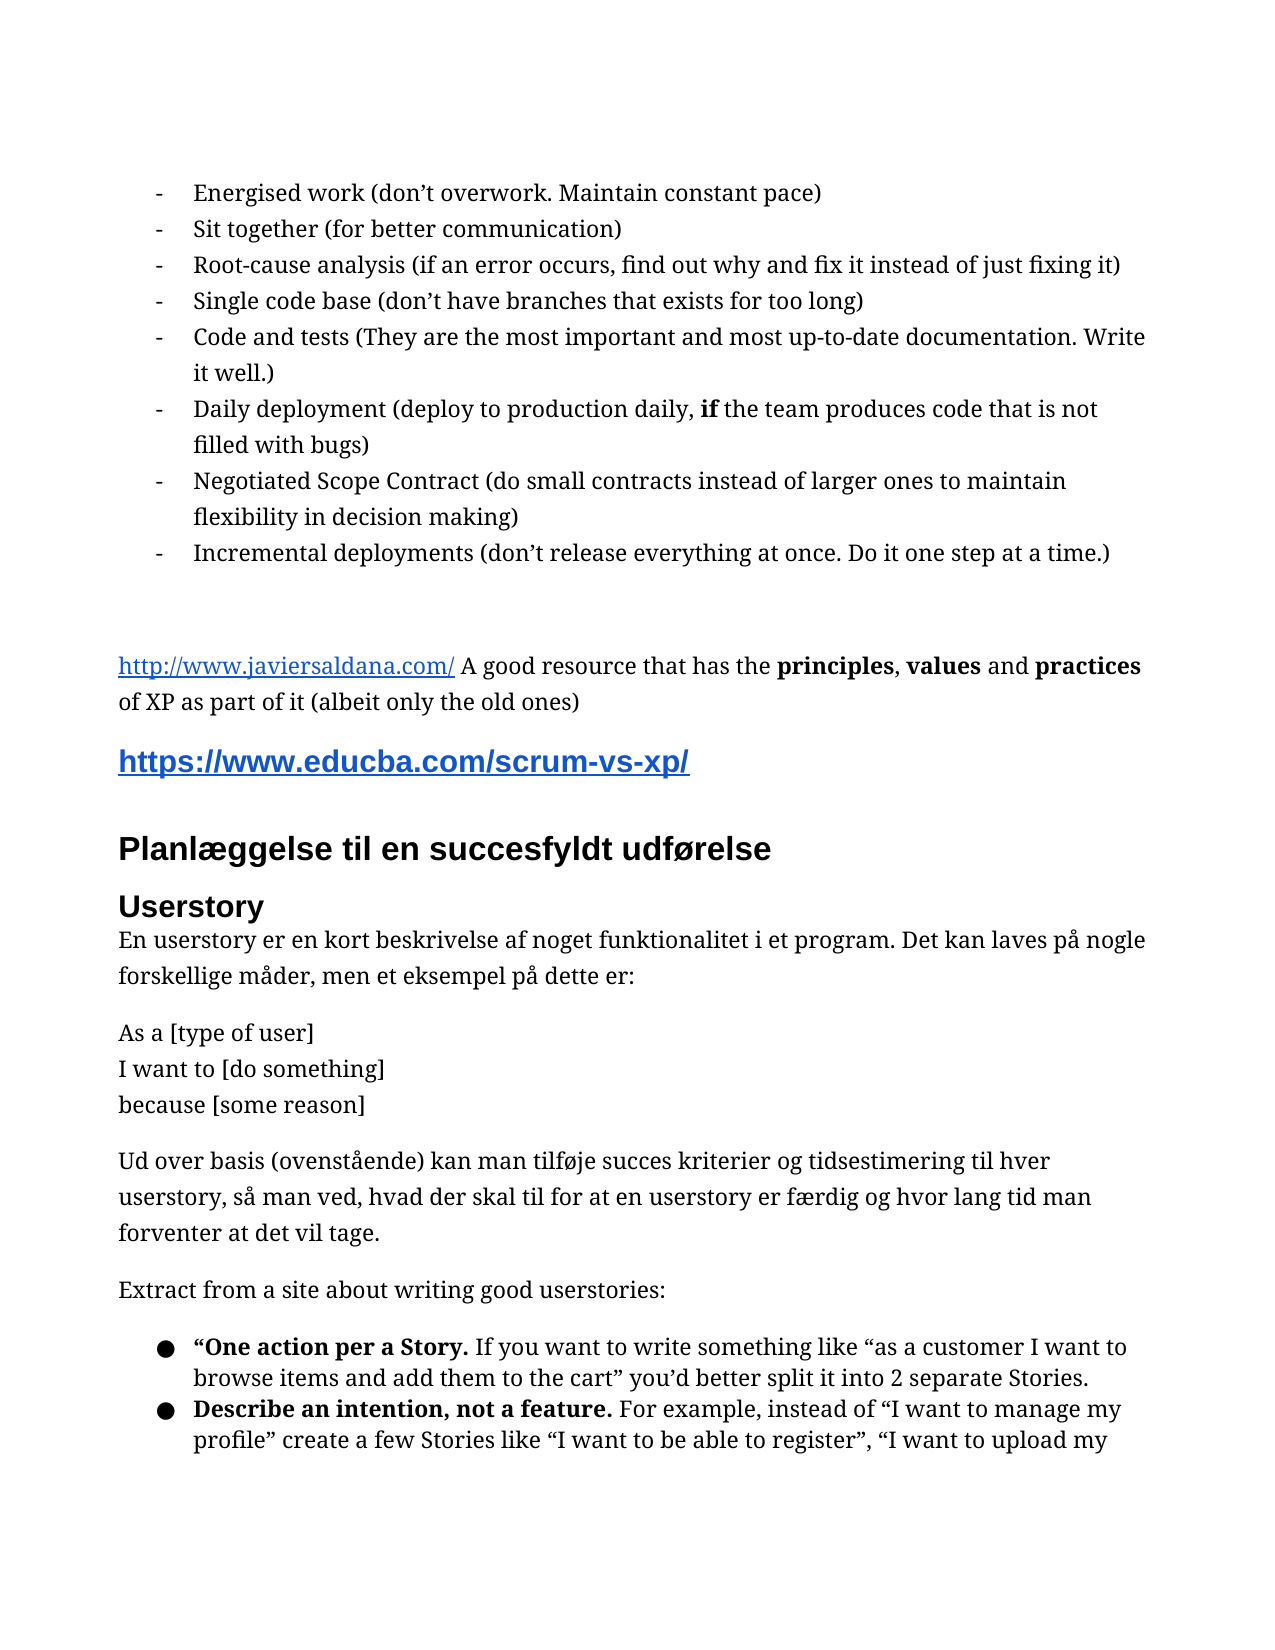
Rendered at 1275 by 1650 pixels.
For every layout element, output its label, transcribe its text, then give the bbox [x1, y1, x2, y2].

list Single code base (don’t have branches that exists for too long) [156, 285, 1157, 316]
text Ud over basis (ovenstående) kan man tilføje succes kriterier og tidsestimering til hver userstory, så man ved, hvad der skal til for at en userstory er færdig og hvor lang tid man forventer at det vil tage. [118, 1145, 1157, 1248]
subtitle Userstory [118, 888, 1157, 924]
text En userstory er en kort beskrivelse af noget funktionalitet i et program. Det kan laves på nogle forskellige måder, men et eksempel på dette er: [118, 924, 1157, 991]
text http://www.javiersaldana.com/ A good resource that has the principles, values and practices of XP as part of it (albeit only the old ones) [118, 650, 1157, 717]
list Negotiated Scope Contract (do small contracts instead of larger ones to maintain flexibility in decision making) [156, 465, 1157, 532]
list Energised work (don’t overwork. Maintain constant pace) [156, 177, 1157, 208]
list Daily deployment (deploy to production daily, if the team produces code that is not filled with bugs) [156, 393, 1157, 460]
list Sit together (for better communication) [156, 213, 1157, 244]
list Incremental deployments (don’t release everything at once. Do it one step at a time.) [156, 537, 1157, 568]
text Extract from a site about writing good userstories: [118, 1274, 1157, 1305]
list Root-cause analysis (if an error occurs, find out why and fix it instead of just fixing it) [156, 249, 1157, 280]
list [156, 1393, 1157, 1456]
list “One action per a Story. If you want to write something like “as a customer I want to browse items and add them to the cart” you’d better split it into 2 separate Stories. [156, 1331, 1157, 1393]
list Code and tests (They are the most important and most up-to-date documentation. Write it well.) [156, 321, 1157, 388]
subtitle https://www.educba.com/scrum-vs-xp/ [118, 743, 1157, 779]
text As a [type of user] I want to [do something] because [some reason] [118, 1017, 1157, 1120]
subtitle Planlæggelse til en succesfyldt udførelse [118, 829, 1157, 867]
